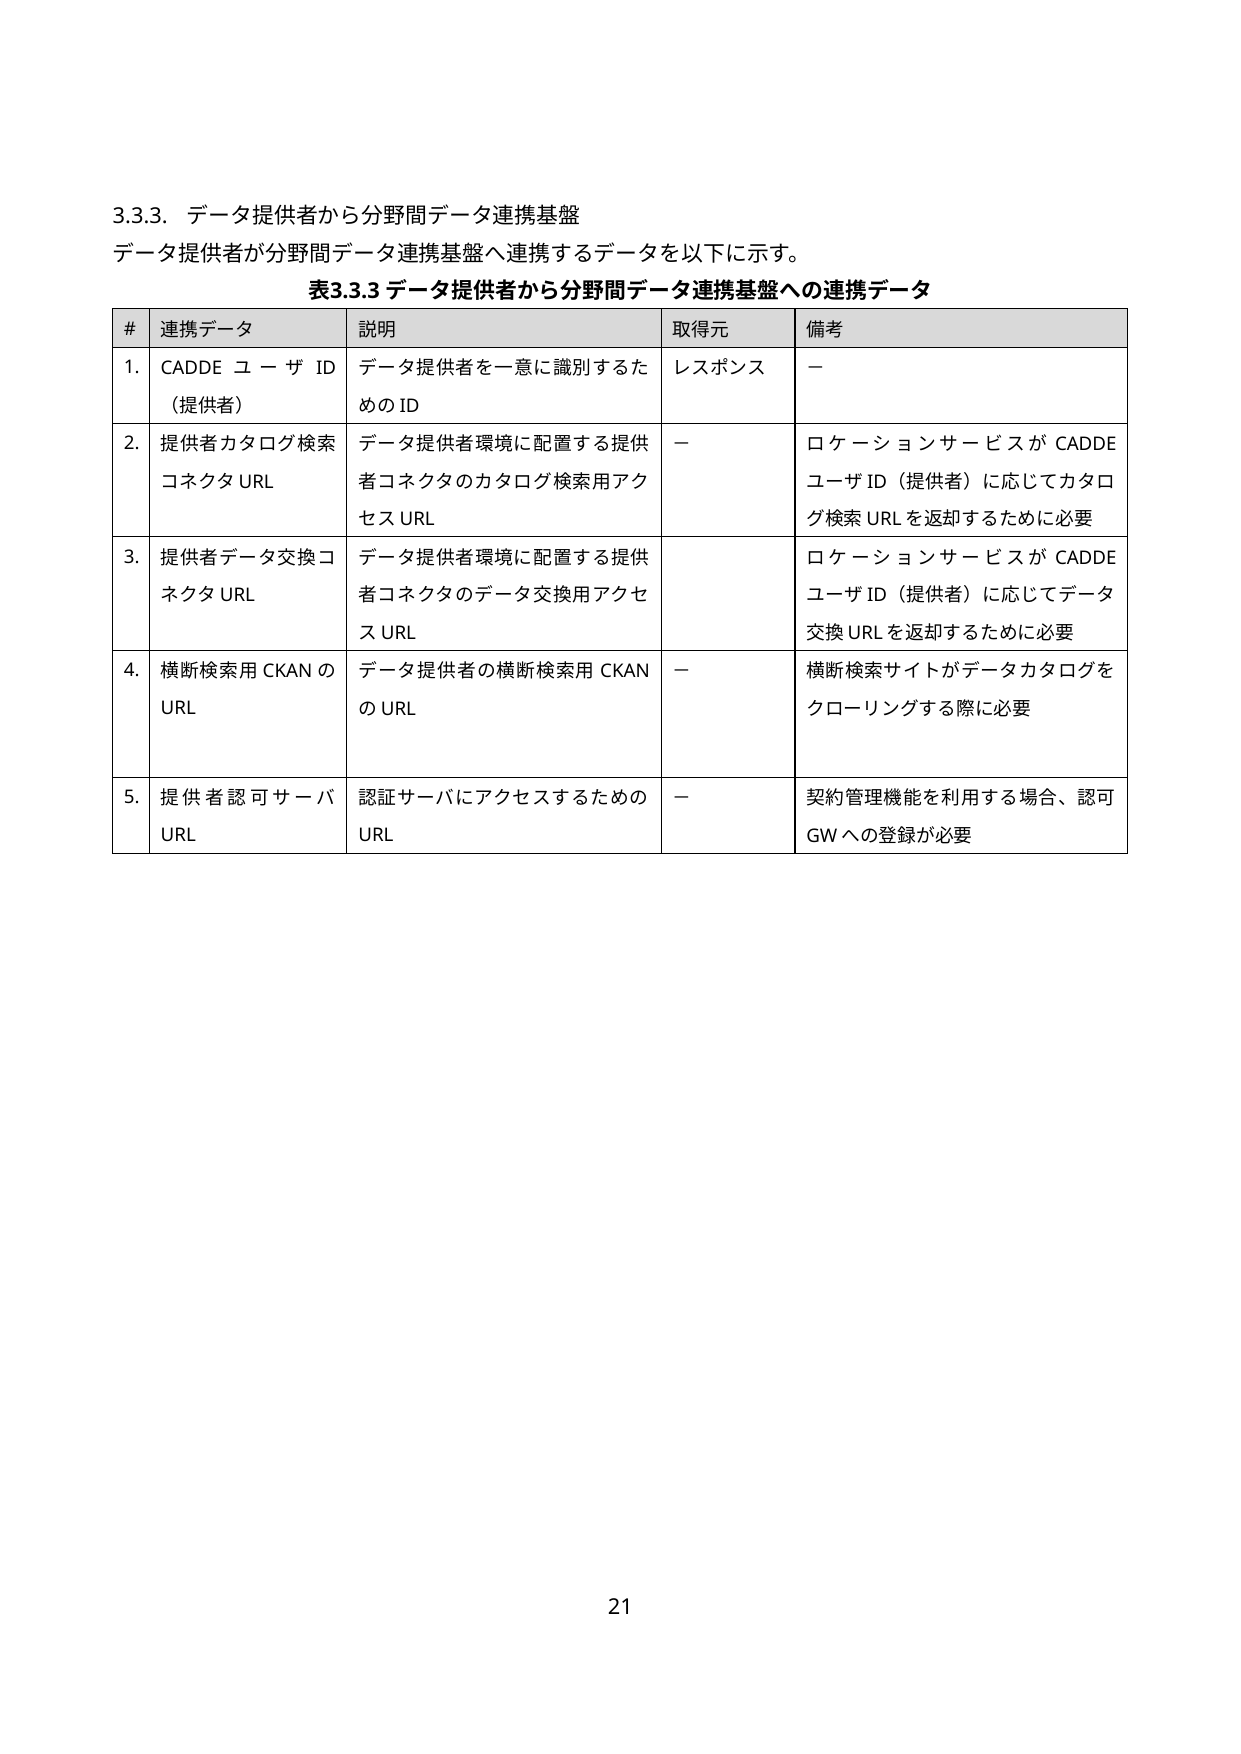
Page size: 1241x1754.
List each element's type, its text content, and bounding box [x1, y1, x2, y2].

table_cell データ提供者環境に配置する提供者コネクタのデータ交換用アクセスURL [347, 537, 661, 650]
table_cell ロケーションサービスがCADDEユーザID（提供者）に応じてカタログ検索URLを返却するために必要 [796, 424, 1127, 536]
table_header 取得元 [662, 309, 794, 347]
table_cell データ提供者の横断検索用CKANのURL [347, 651, 661, 777]
table_cell － [796, 348, 1127, 423]
table_cell [113, 778, 149, 853]
table_cell － [662, 778, 794, 853]
table_cell 契約管理機能を利用する場合、認可GWへの登録が必要 [796, 778, 1127, 853]
text 表3.3.3 データ提供者から分野間データ連携基盤への連携データ [112, 271, 1128, 308]
table_cell レスポンス [662, 348, 794, 423]
table_cell [113, 424, 149, 536]
subtitle データ提供者から分野間データ連携基盤 [112, 196, 1128, 233]
table_cell [113, 348, 149, 423]
table_cell ロケーションサービスがCADDEユーザID（提供者）に応じてデータ交換URLを返却するために必要 [796, 537, 1127, 650]
table_cell 認証サーバにアクセスするためのURL [347, 778, 661, 853]
table_cell 横断検索用CKANのURL [150, 651, 346, 777]
table_cell 横断検索サイトがデータカタログをクローリングする際に必要 [796, 651, 1127, 777]
table_cell [662, 537, 794, 650]
table_cell 提供者認可サーバURL [150, 778, 346, 853]
table_cell CADDEユーザID（提供者） [150, 348, 346, 423]
table_cell データ提供者を一意に識別するためのID [347, 348, 661, 423]
table_cell [113, 651, 149, 777]
table_header 備考 [796, 309, 1127, 347]
table_cell － [662, 424, 794, 536]
table_cell 提供者データ交換コネクタURL [150, 537, 346, 650]
table_cell － [662, 651, 794, 777]
table_header # [113, 309, 149, 347]
table_header 連携データ [150, 309, 346, 347]
table_cell データ提供者環境に配置する提供者コネクタのカタログ検索用アクセスURL [347, 424, 661, 536]
table_cell [113, 537, 149, 650]
table_cell 提供者カタログ検索コネクタURL [150, 424, 346, 536]
table_header 説明 [347, 309, 661, 347]
text データ提供者が分野間データ連携基盤へ連携するデータを以下に示す。 [112, 233, 1128, 271]
